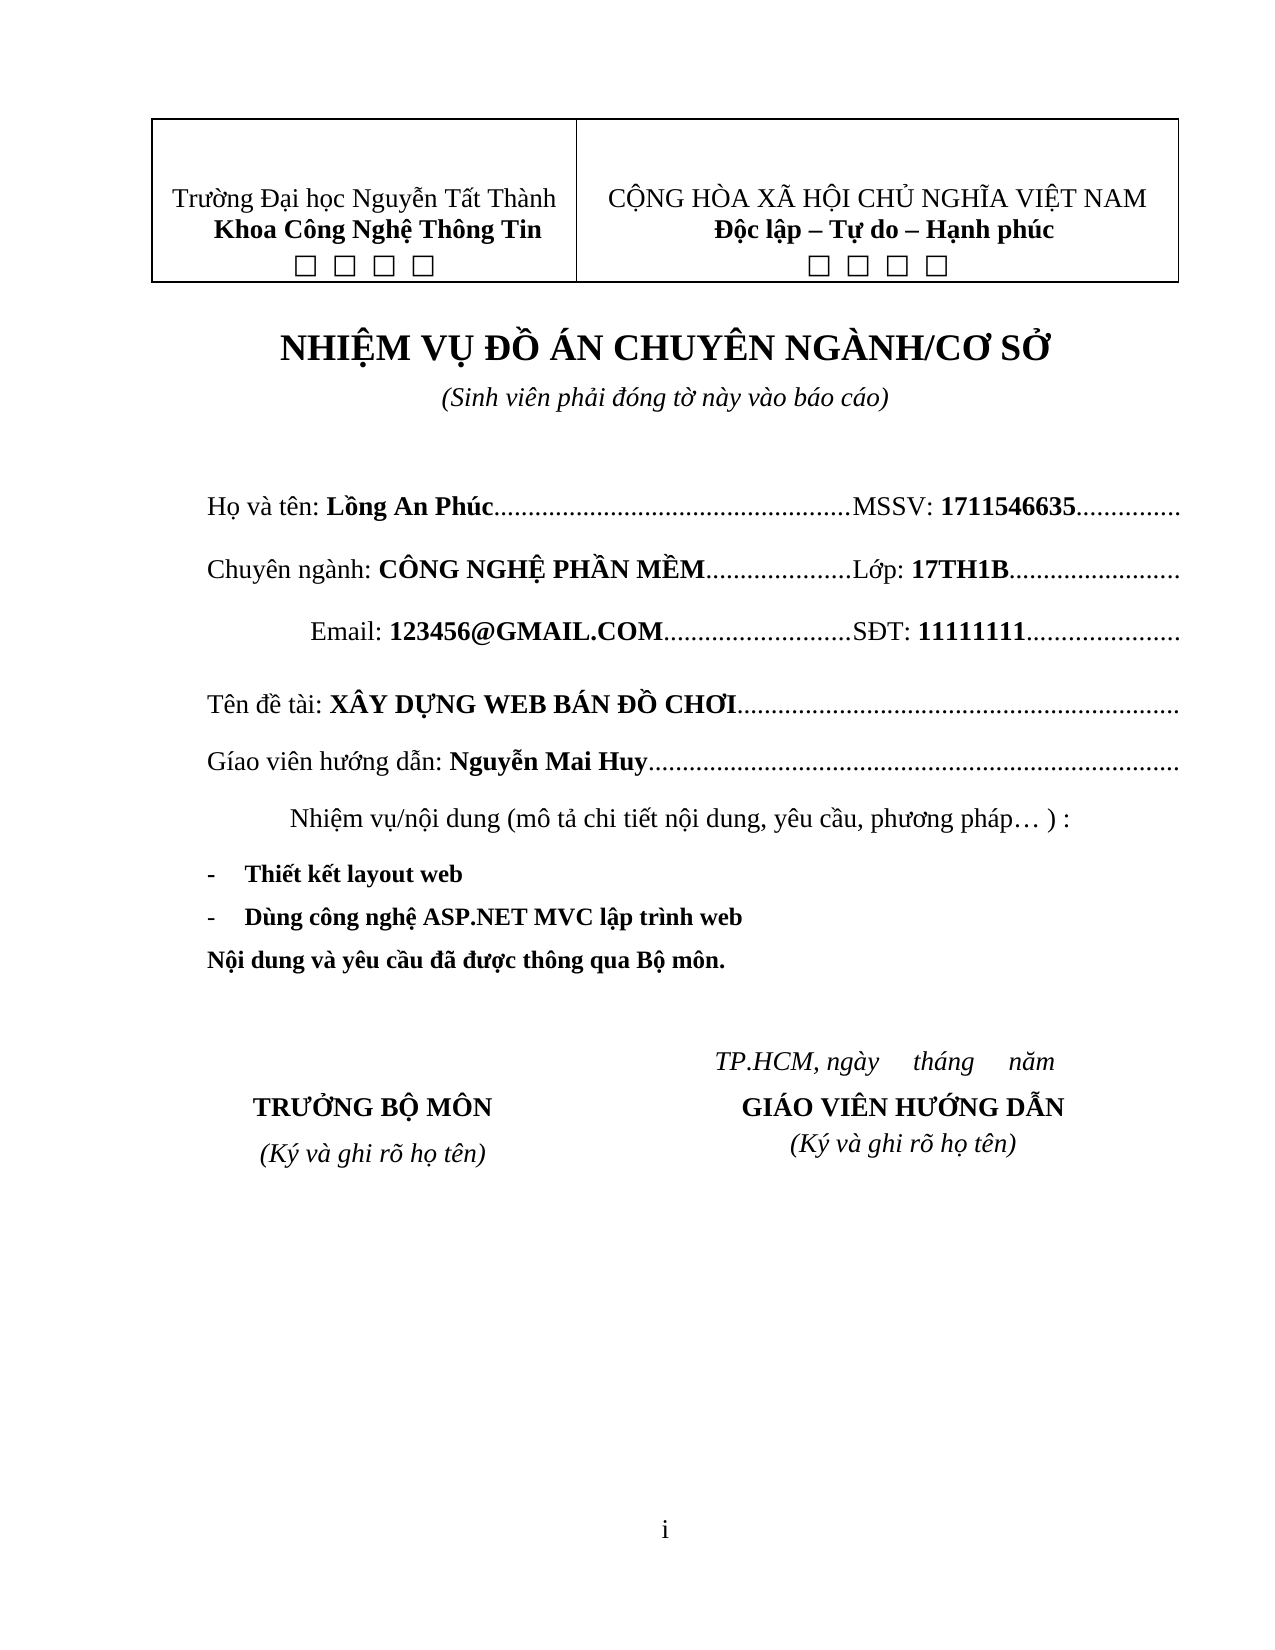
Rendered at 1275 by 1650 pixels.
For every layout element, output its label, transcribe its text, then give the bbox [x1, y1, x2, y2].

text TP.HCM, ngày tháng năm [177, 1045, 1153, 1076]
text Chuyên ngành: CÔNG NGHỆ PHẦN MỀM Lớp: 17TH1B Email: 123456@GMAIL.COM SĐT: 11111111 [177, 553, 1153, 646]
text Họ và tên: Lồng An Phúc MSSV: 1711546635 [177, 490, 1153, 522]
list Thiết kết layout web [207, 859, 1153, 888]
table_header TRƯỞNG BỘ MÔN (Ký và ghi rõ họ tên) [166, 1081, 579, 1173]
table_header Trường Đại học Nguyễn Tất Thành Khoa Công Nghệ Thông Tin □ □ □ □ [153, 120, 576, 281]
table_header CỘNG HÒA XÃ HỘI CHỦ NGHĨA VIỆT NAM Độc lập – Tự do – Hạnh phúc □ □ □ □ [577, 120, 1178, 281]
text Nhiệm vụ/nội dung (mô tả chi tiết nội dung, yêu cầu, phương pháp… ) : [207, 802, 1153, 833]
text NHIỆM VỤ ĐỒ ÁN CHUYÊN NGÀNH/CƠ SỞ [177, 326, 1153, 369]
table_header GIÁO VIÊN HƯỚNG DẪN (Ký và ghi rõ họ tên) [579, 1081, 1164, 1173]
list Nội dung và yêu cầu đã được thông qua Bộ môn. [207, 945, 1153, 974]
text (Sinh viên phải đóng tờ này vào báo cáo) [177, 381, 1153, 413]
text Tên đề tài: XÂY DỰNG WEB BÁN ĐỒ CHƠI [207, 688, 1153, 719]
text Gíao viên hướng dẫn: Nguyễn Mai Huy [207, 745, 1153, 776]
list Dùng công nghệ ASP.NET MVC lập trình web [207, 902, 1153, 931]
